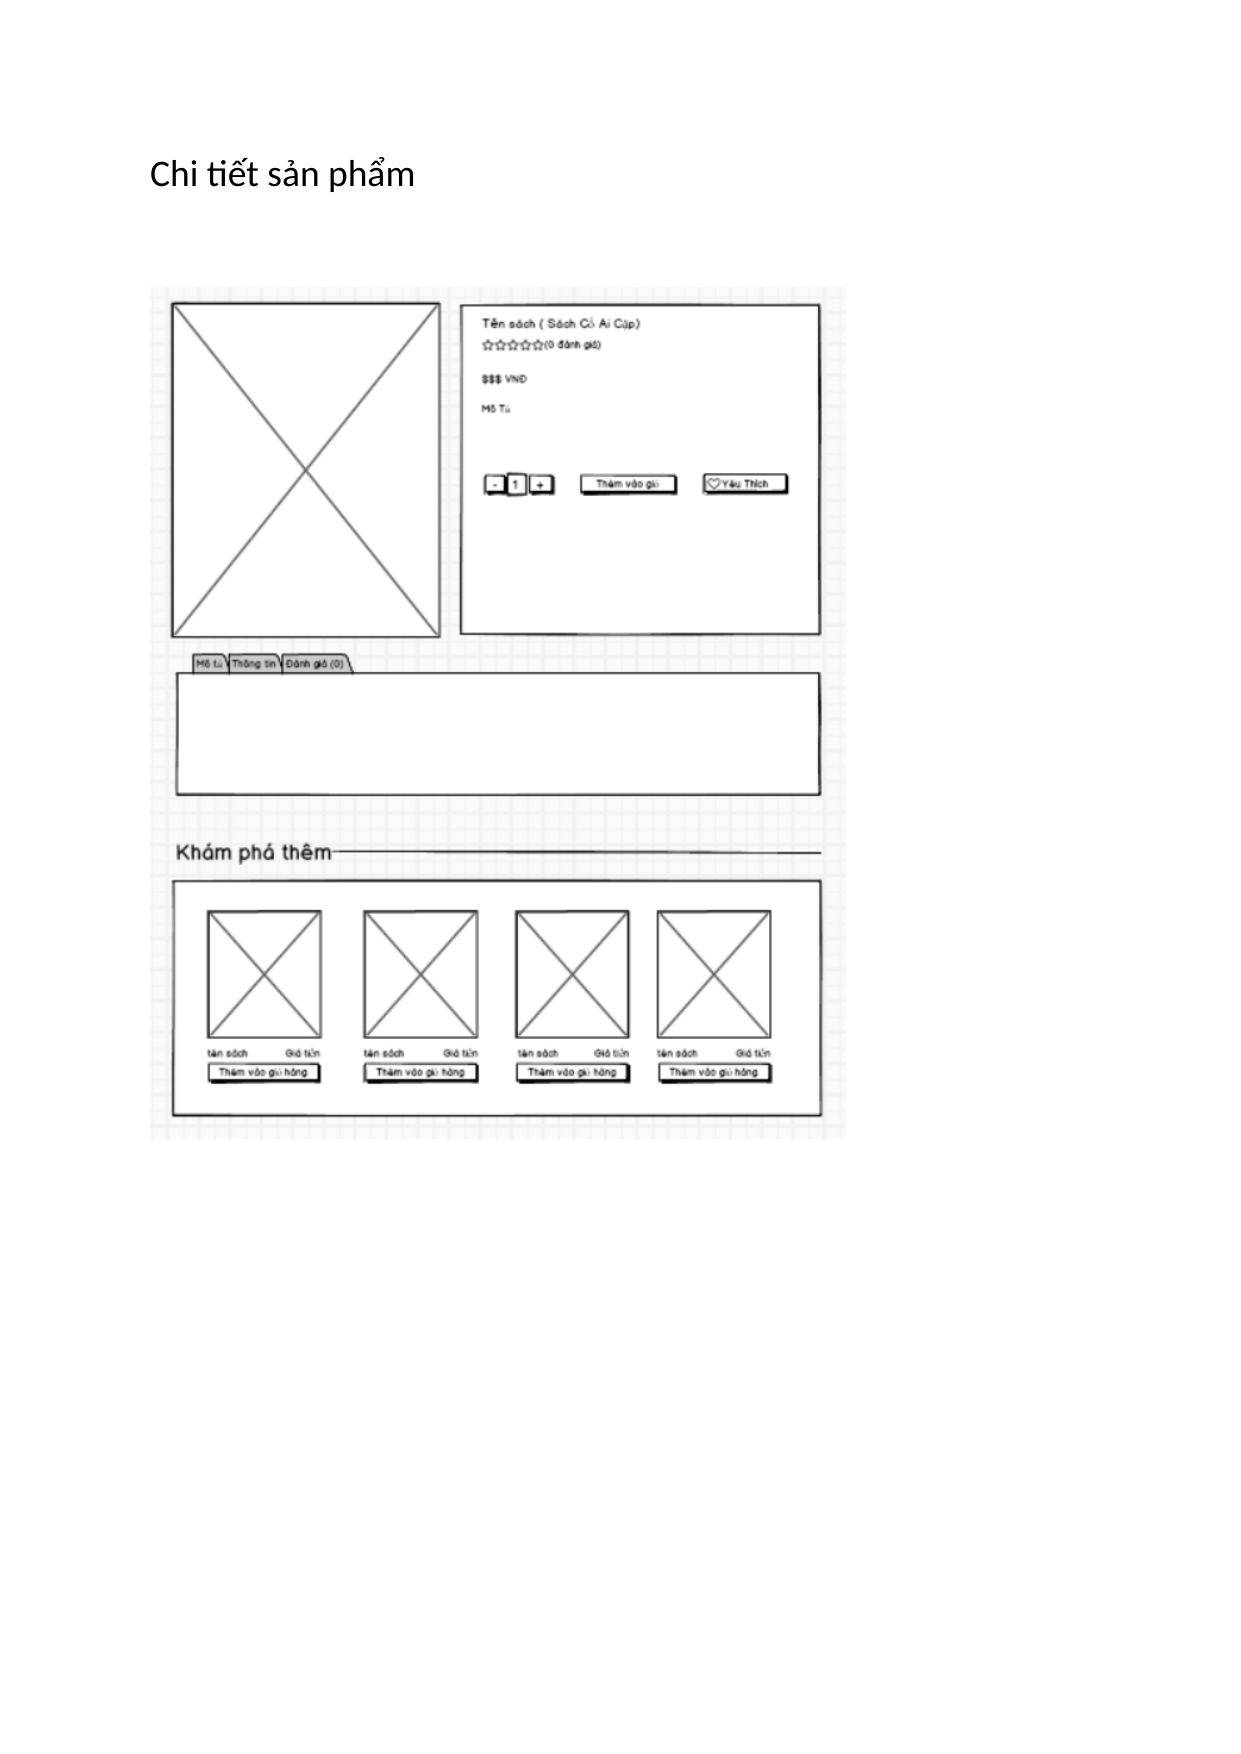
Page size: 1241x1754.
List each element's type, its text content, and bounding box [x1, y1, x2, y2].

text Chi tiết sản phẩm [150, 150, 1090, 196]
picture [150, 287, 847, 1139]
